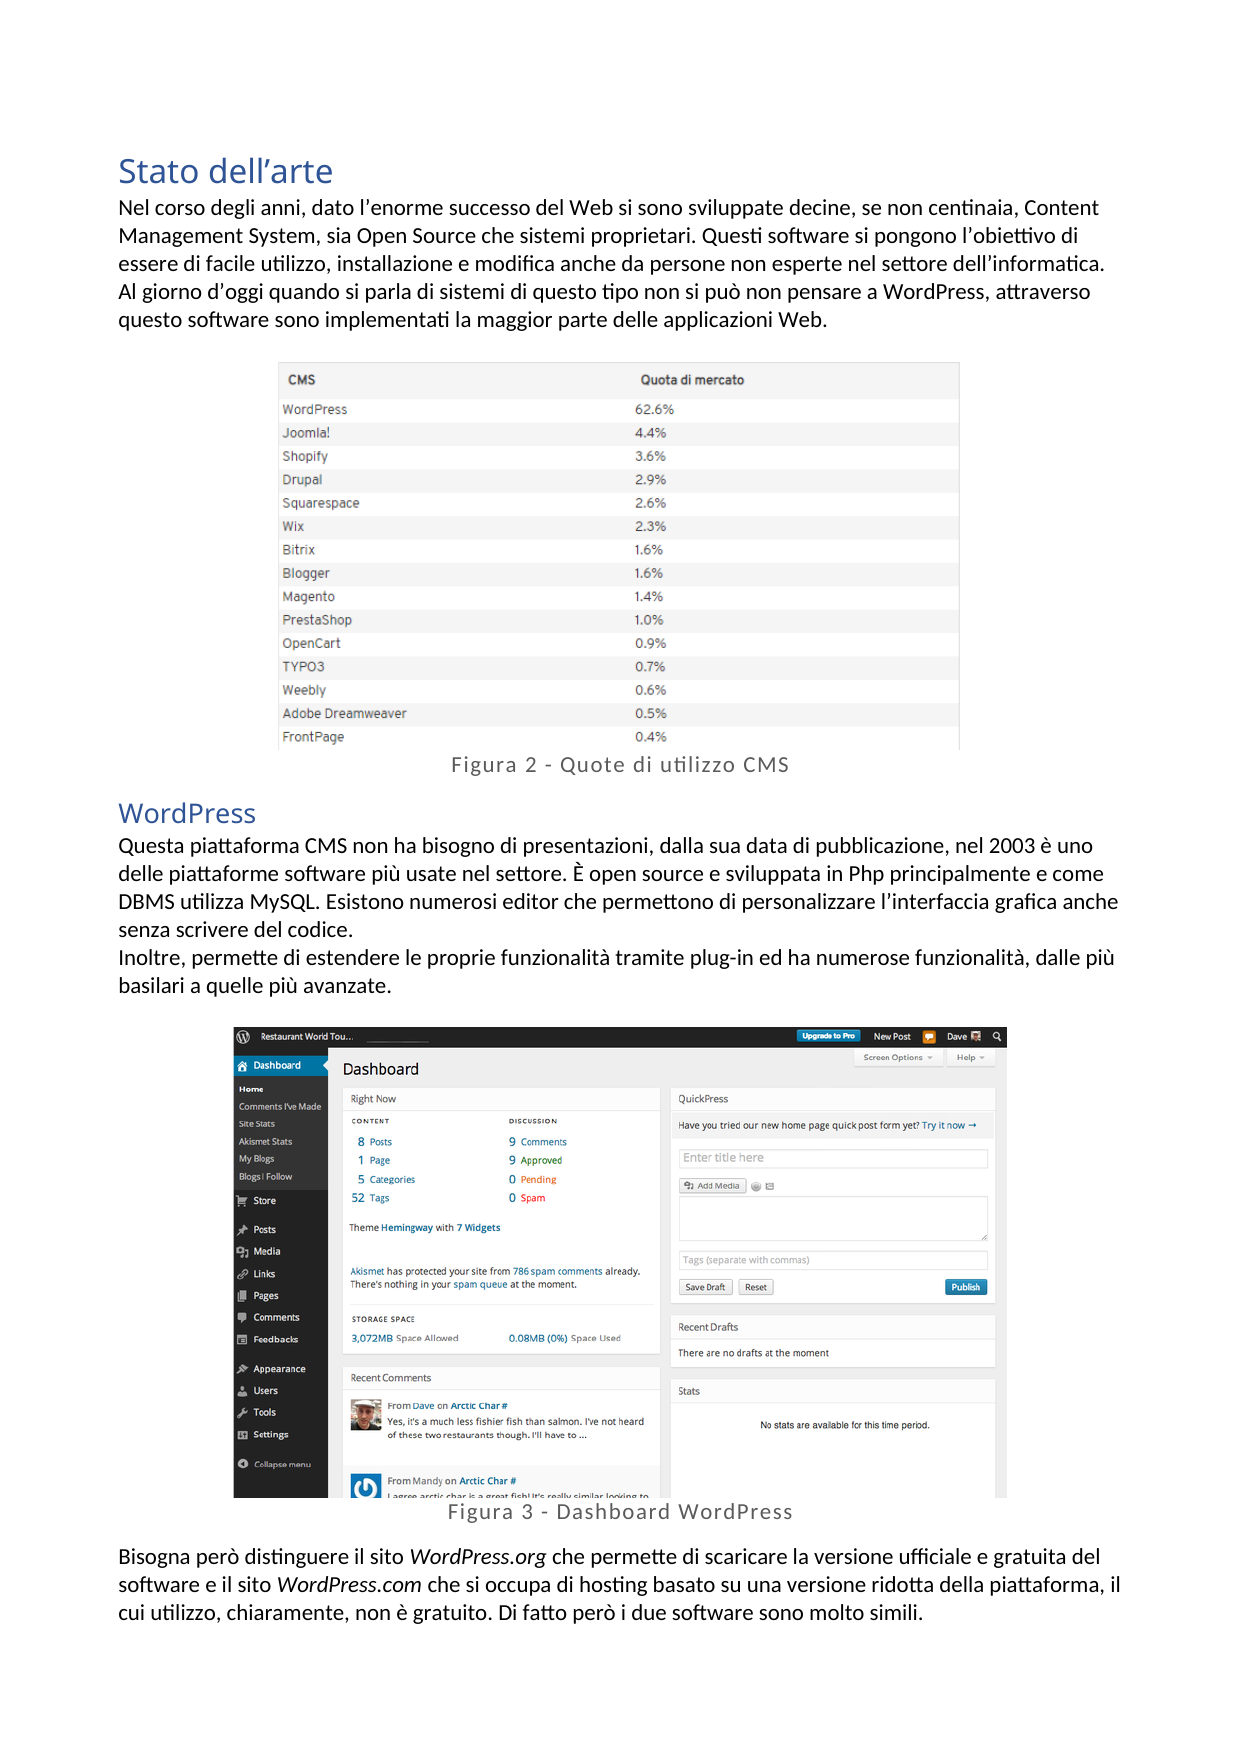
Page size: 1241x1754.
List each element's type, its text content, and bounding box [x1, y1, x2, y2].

subtitle Figura 2 - Quote di utilizzo CMS [118, 750, 1122, 778]
subtitle Figura 3 - Dashboard WordPress [118, 1497, 1122, 1525]
text Inoltre, permette di estendere le proprie funzionalità tramite plug-in ed ha numerose funzionalità, dalle più basilari a quelle più avanzate. [118, 943, 1122, 999]
picture [260, 1063, 294, 1068]
text Questa piattaforma CMS non ha bisogno di presentazioni, dalla sua data di pubblicazione, nel 2003 è uno delle piattaforme software più usate nel settore. È open source e sviluppata in Php principalmente e come DBMS utilizza MySQL. Esistono numerosi editor che permettono di personalizzare l’interfaccia grafica anche senza scrivere del codice. [118, 831, 1122, 943]
picture [239, 1062, 246, 1071]
picture [233, 1027, 1007, 1498]
text Nel corso degli anni, dato l’enorme successo del Web si sono sviluppate decine, se non centinaia, Content Management System, sia Open Source che sistemi proprietari. Questi software si pongono l’obiettivo di essere di facile utilizzo, installazione e modifica anche da persone non esperte nel settore dell’informatica. [118, 193, 1122, 277]
text Al giorno d’oggi quando si parla di sistemi di questo tipo non si può non pensare a WordPress, attraverso questo software sono implementati la maggior parte delle applicazioni Web. [118, 277, 1122, 333]
text Bisogna però distinguere il sito WordPress.org che permette di scaricare la versione ufficiale e gratuita del software e il sito WordPress.com che si occupa di hosting basato su una versione ridotta della piattaforma, il cui utilizzo, chiaramente, non è gratuito. Di fatto però i due software sono molto simili. [118, 1542, 1122, 1626]
picture [278, 361, 962, 750]
subtitle Stato dell’arte [118, 148, 1122, 193]
subtitle WordPress [118, 794, 1122, 831]
